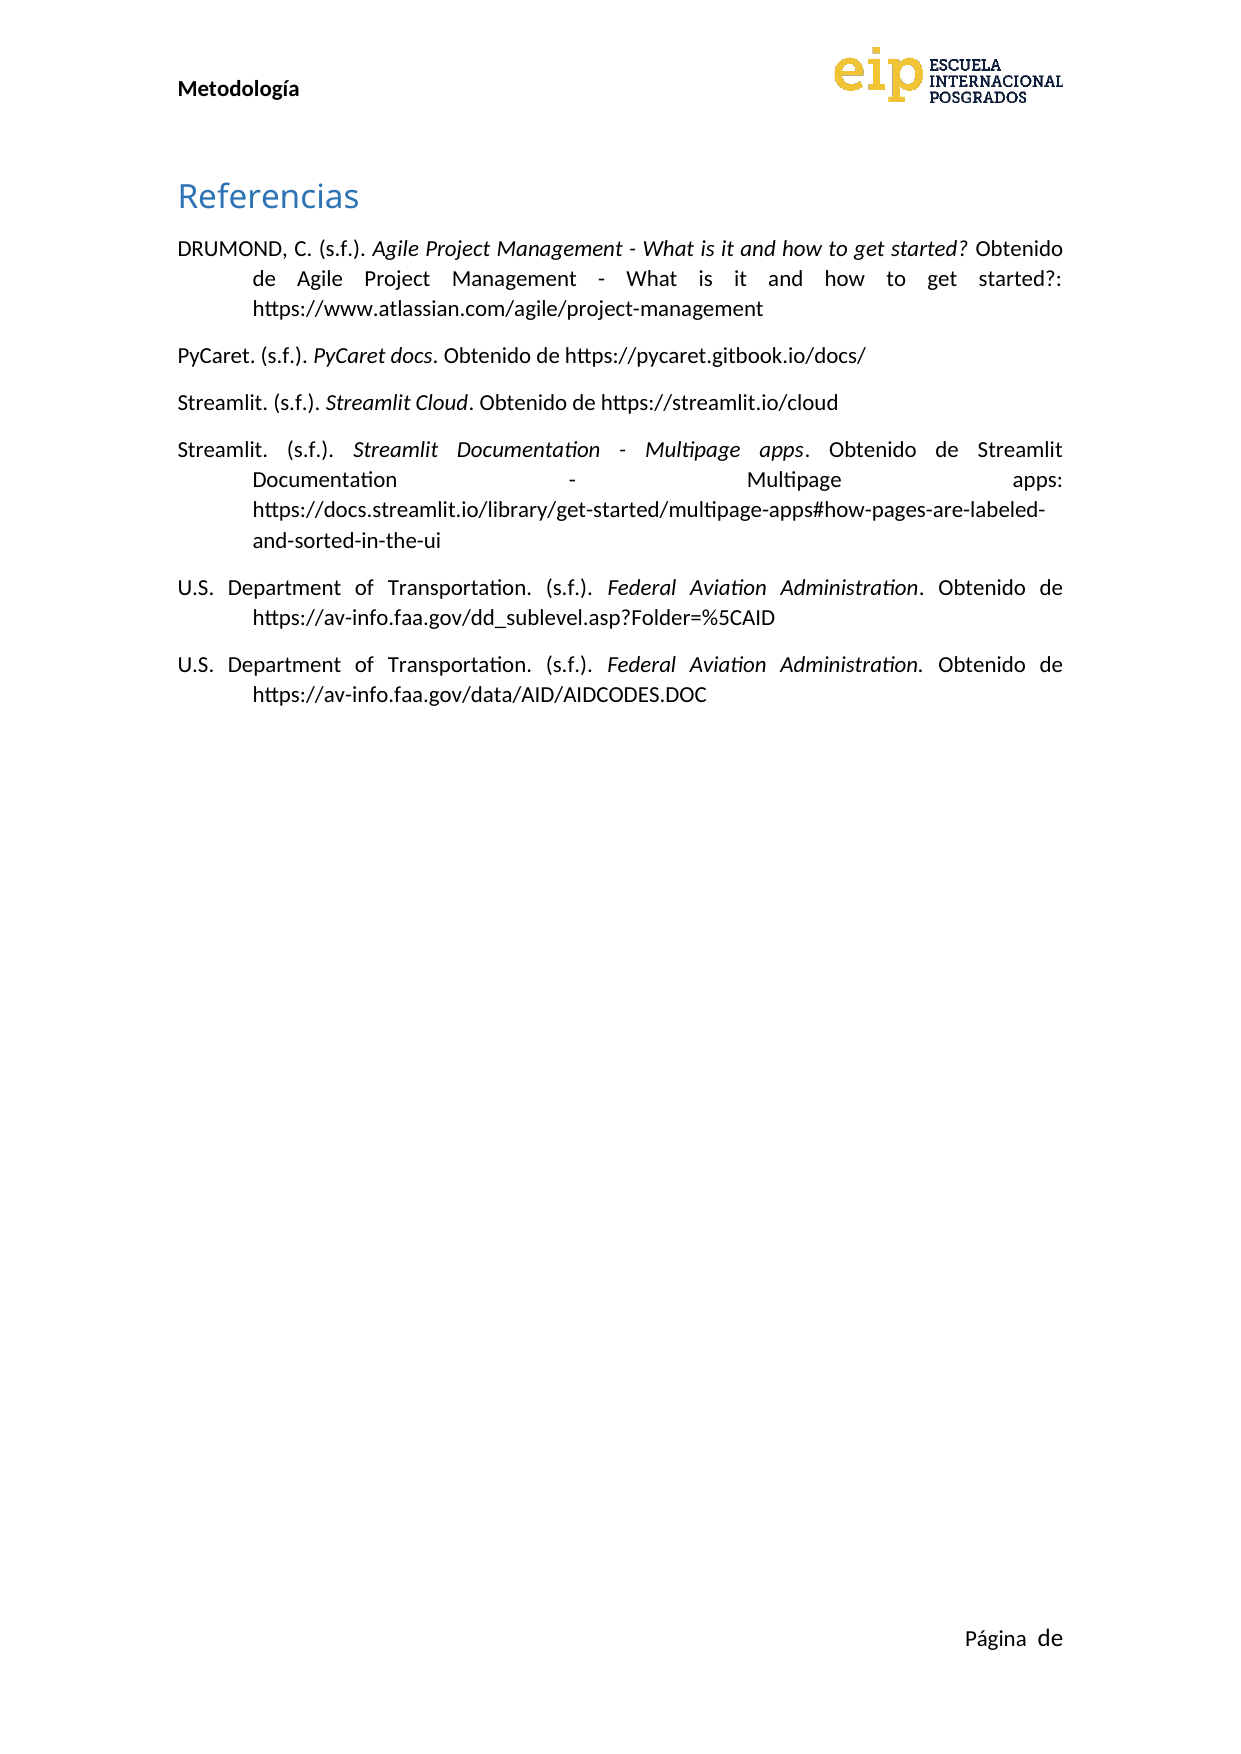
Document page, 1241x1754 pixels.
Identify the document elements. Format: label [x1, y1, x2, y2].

picture [834, 47, 1063, 103]
